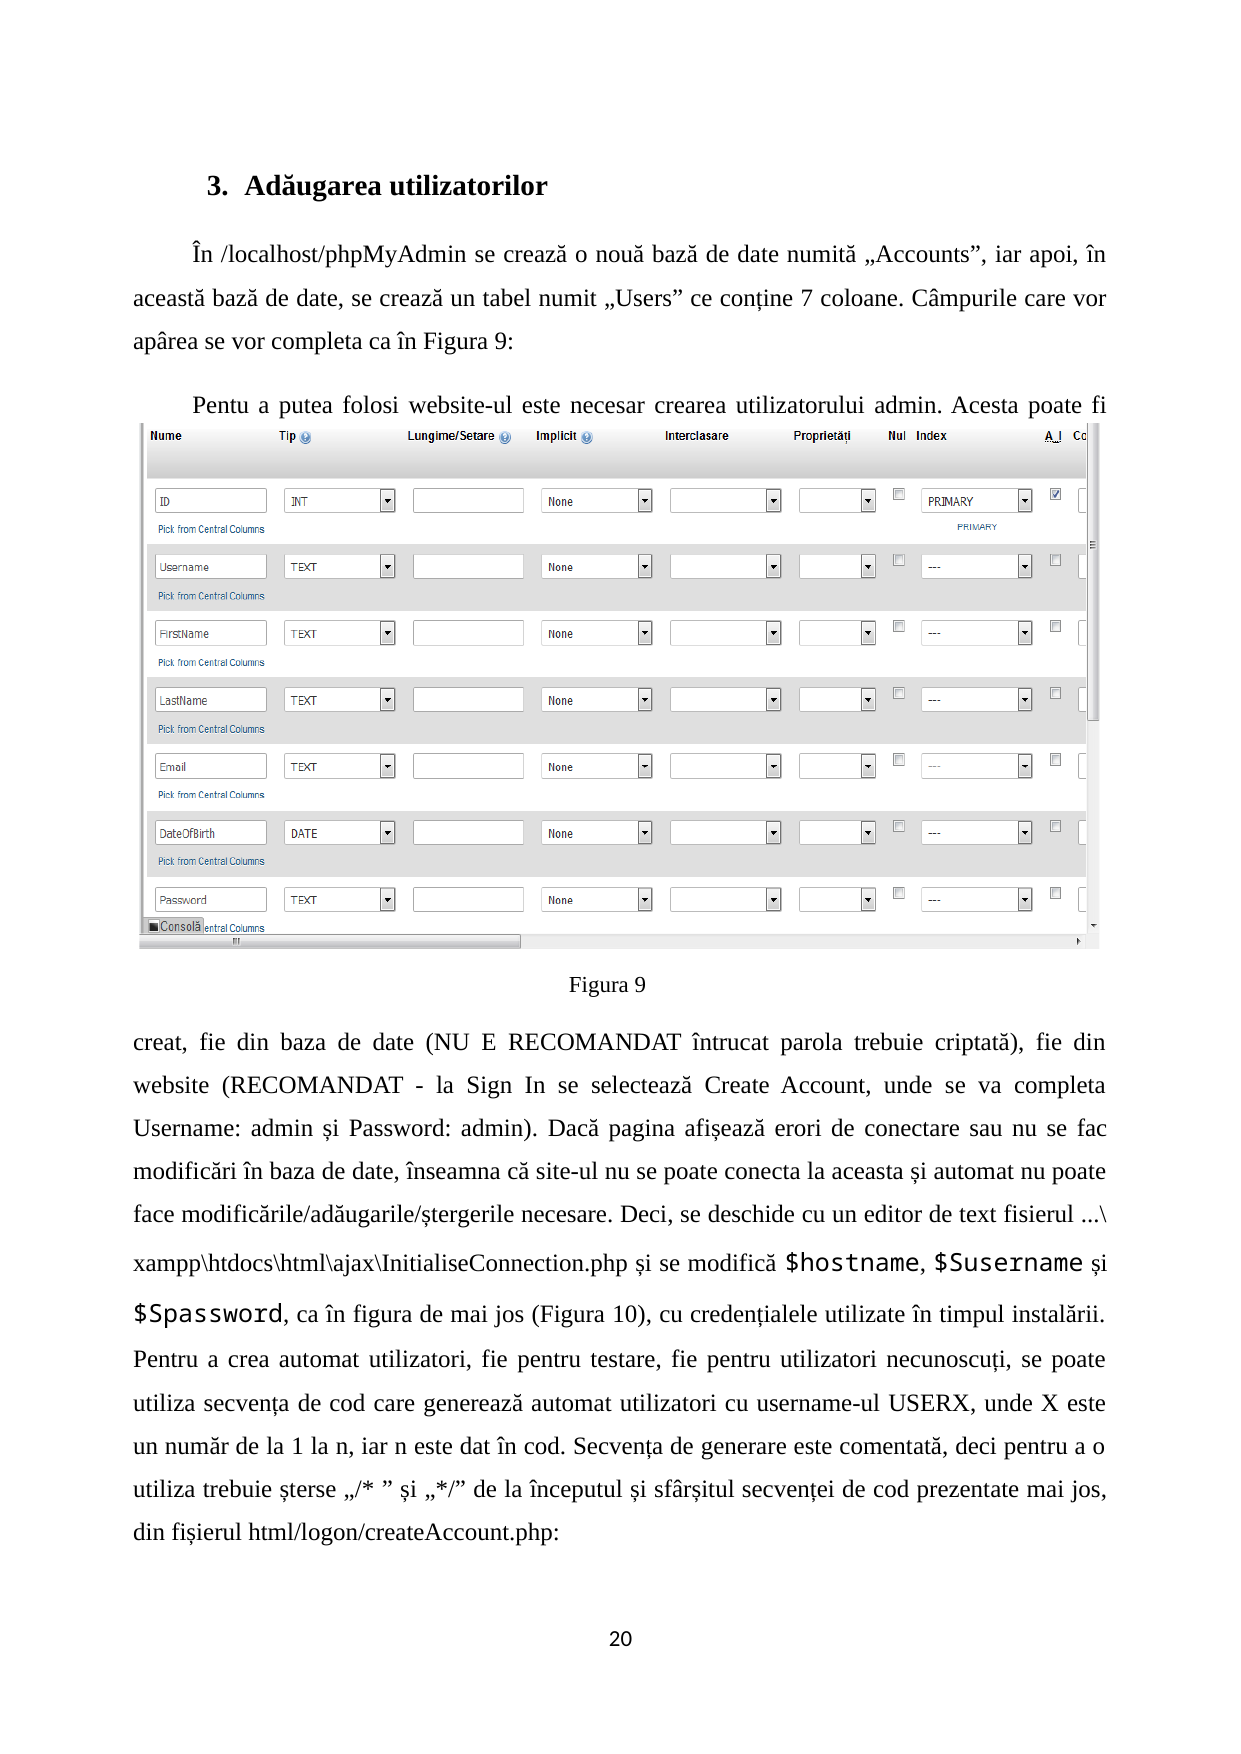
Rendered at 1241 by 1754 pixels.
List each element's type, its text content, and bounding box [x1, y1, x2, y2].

subtitle Adăugarea utilizatorilor [207, 168, 1107, 202]
text În /localhost/phpMyAdmin se crează o nouă bază de date numită „Accounts”, iar apoi, în această bază de date, se crează un tabel numit „Users” ce conține 7 coloane. Câmpurile care vor apârea se vor completa ca în Figura 9: [133, 239, 1107, 354]
picture [139, 423, 1100, 949]
